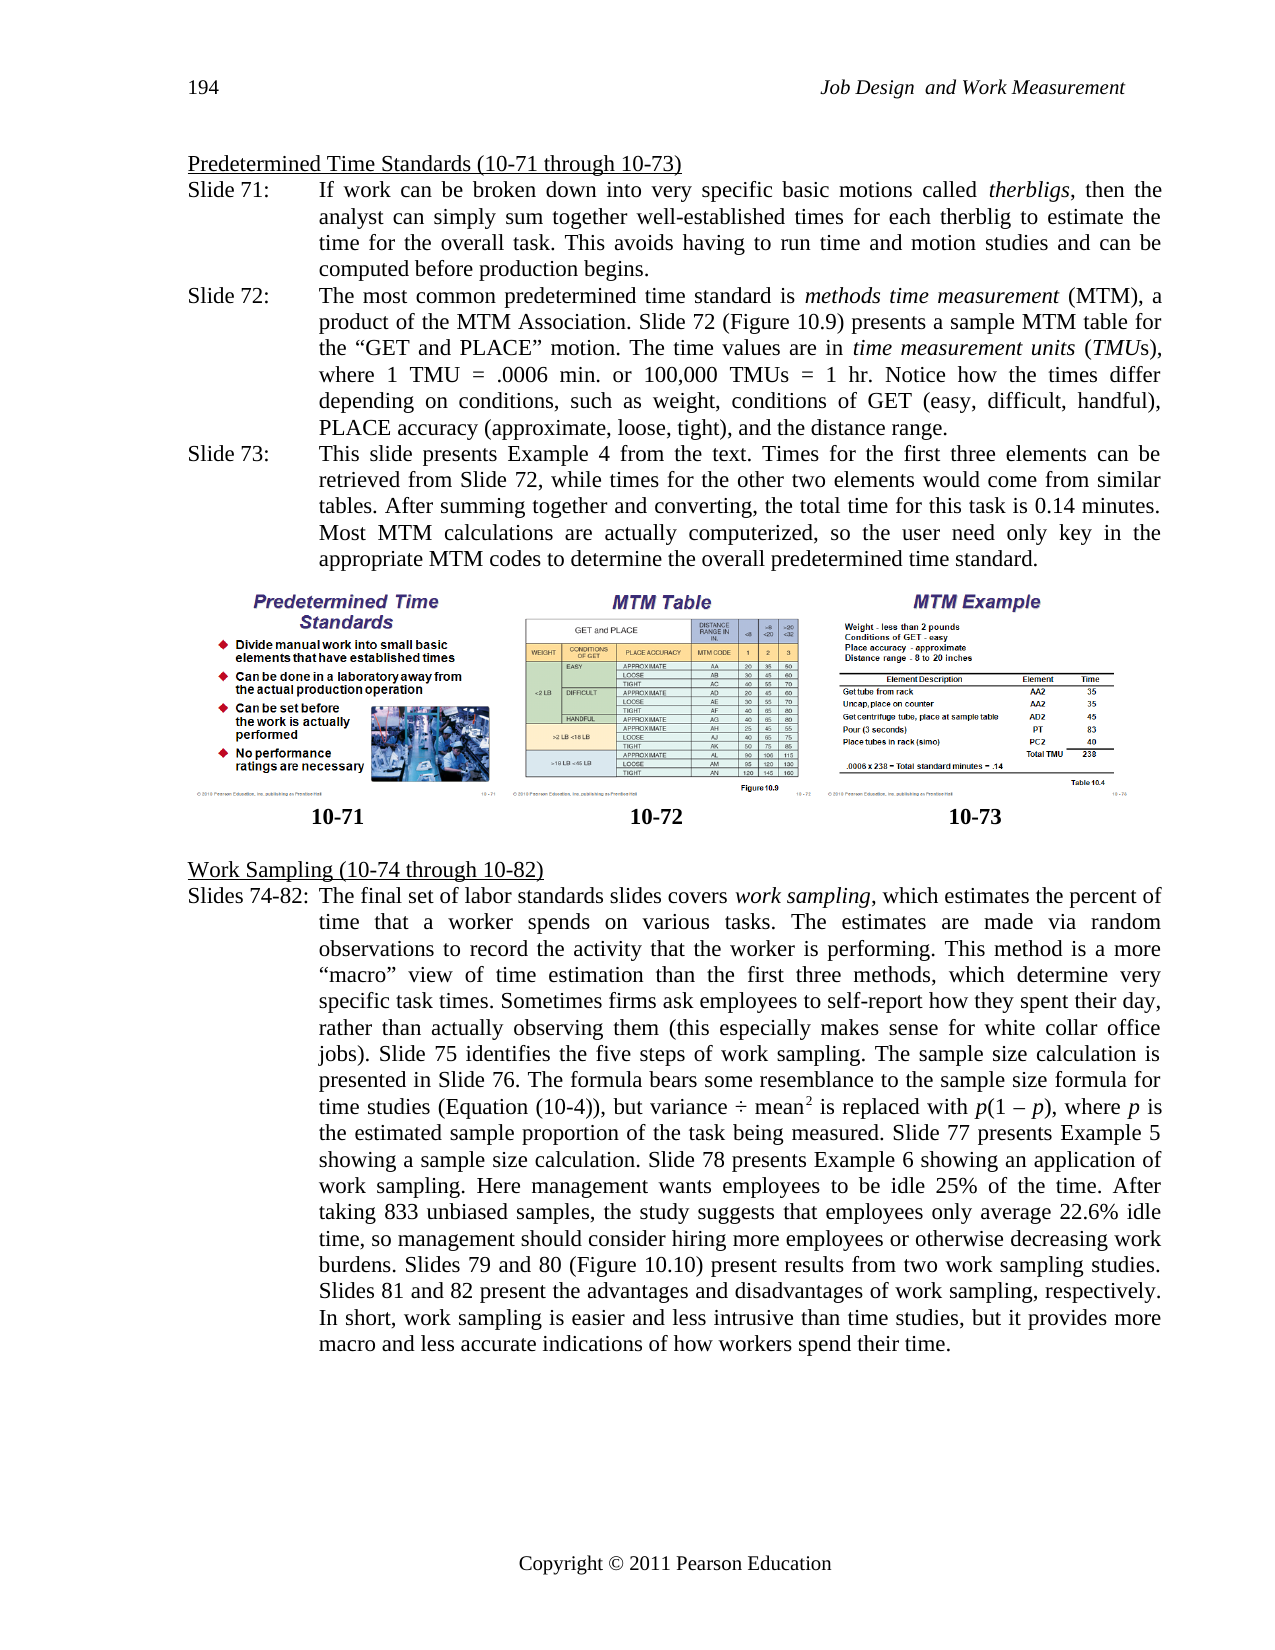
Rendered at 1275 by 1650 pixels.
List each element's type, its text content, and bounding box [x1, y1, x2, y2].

text Slide 73: This slide presents Example 4 from the text. Times for the first three elements can be retrieved from Slide 72, while times for the other two elements would come from similar tables. After summing together and converting, the total time for this task is 0.14 minutes. Most MTM calculations are actually computerized, so the user need only key in the appropriate MTM codes to determine the overall predetermined time standard. [187, 440, 1162, 572]
text 10-71 10-72 10-73 [187, 803, 1162, 829]
text Work Sampling (10-74 through 10-82) [187, 856, 1162, 882]
text Slides 74-82: The final set of labor standards slides covers work sampling, which estimates the percent of time that a worker spends on various tasks. The estimates are made via random observations to record the activity that the worker is performing. This method is a more “macro” view of time estimation than the first three methods, which determine very specific task times. Sometimes firms ask employees to self-report how they spent their day, rather than actually observing them (this especially makes sense for white collar office jobs). Slide 75 identifies the five steps of work sampling. The sample size calculation is presented in Slide 76. The formula bears some resemblance to the sample size formula for time studies (Equation (10-4)), but variance ÷ mean2 is replaced with p(1 – p), where p is the estimated sample proportion of the task being measured. Slide 77 presents Example 5 showing a sample size calculation. Slide 78 presents Example 6 showing an application of work sampling. Here management wants employees to be idle 25% of the time. After taking 833 unbiased samples, the study suggests that employees only average 22.6% idle time, so management should consider hiring more employees or otherwise decreasing work burdens. Slides 79 and 80 (Figure 10.10) present results from two work sampling studies. Slides 81 and 82 present the advantages and disadvantages of work sampling, respectively. In short, work sampling is easier and less intrusive than time studies, but it provides more macro and less accurate indications of how workers spend their time. [187, 882, 1162, 1356]
text Slide 72: The most common predetermined time standard is methods time measurement (MTM), a product of the MTM Association. Slide 72 (Figure 10.9) presents a sample MTM table for the “GET and PLACE” motion. The time values are in time measurement units (TMUs), where 1 TMU = .0006 min. or 100,000 TMUs = 1 hr. Notice how the times differ depending on conditions, such as weight, conditions of GET (easy, difficult, handful), PLACE accuracy (approximate, loose, tight), and the distance range. [187, 282, 1162, 440]
picture [187, 571, 1135, 803]
text Slide 71: If work can be broken down into very specific basic motions called therbligs, then the analyst can simply sum together well-established times for each therblig to estimate the time for the overall task. This avoids having to run time and motion studies and can be computed before production begins. [187, 176, 1162, 282]
text Predetermined Time Standards (10-71 through 10-73) [187, 150, 1162, 176]
